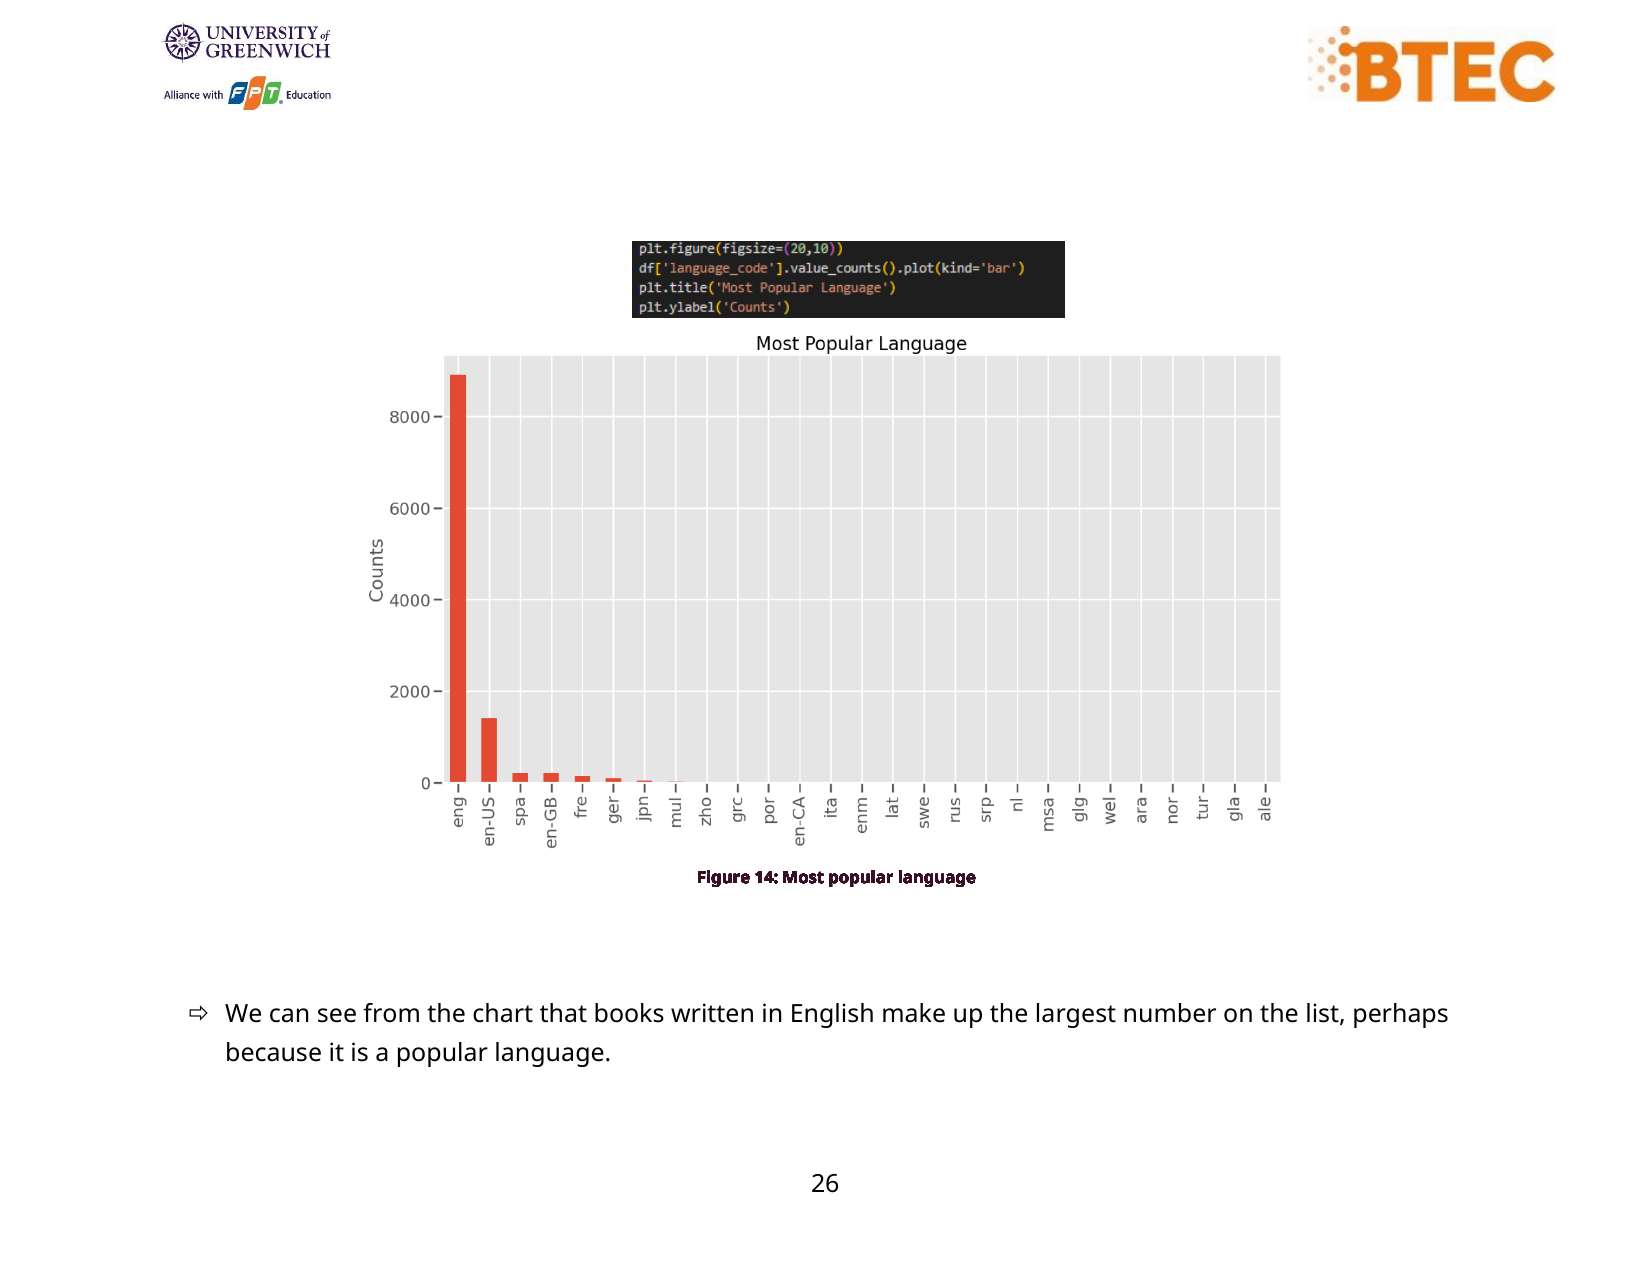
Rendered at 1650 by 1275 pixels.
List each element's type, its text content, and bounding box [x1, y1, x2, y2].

picture [1307, 26, 1555, 102]
picture [632, 241, 1065, 318]
picture [150, 9, 343, 121]
list We can see from the chart that books written in English make up the largest number on the list, perhaps because it is a popular language. [187, 996, 1500, 1069]
picture [365, 332, 1285, 851]
